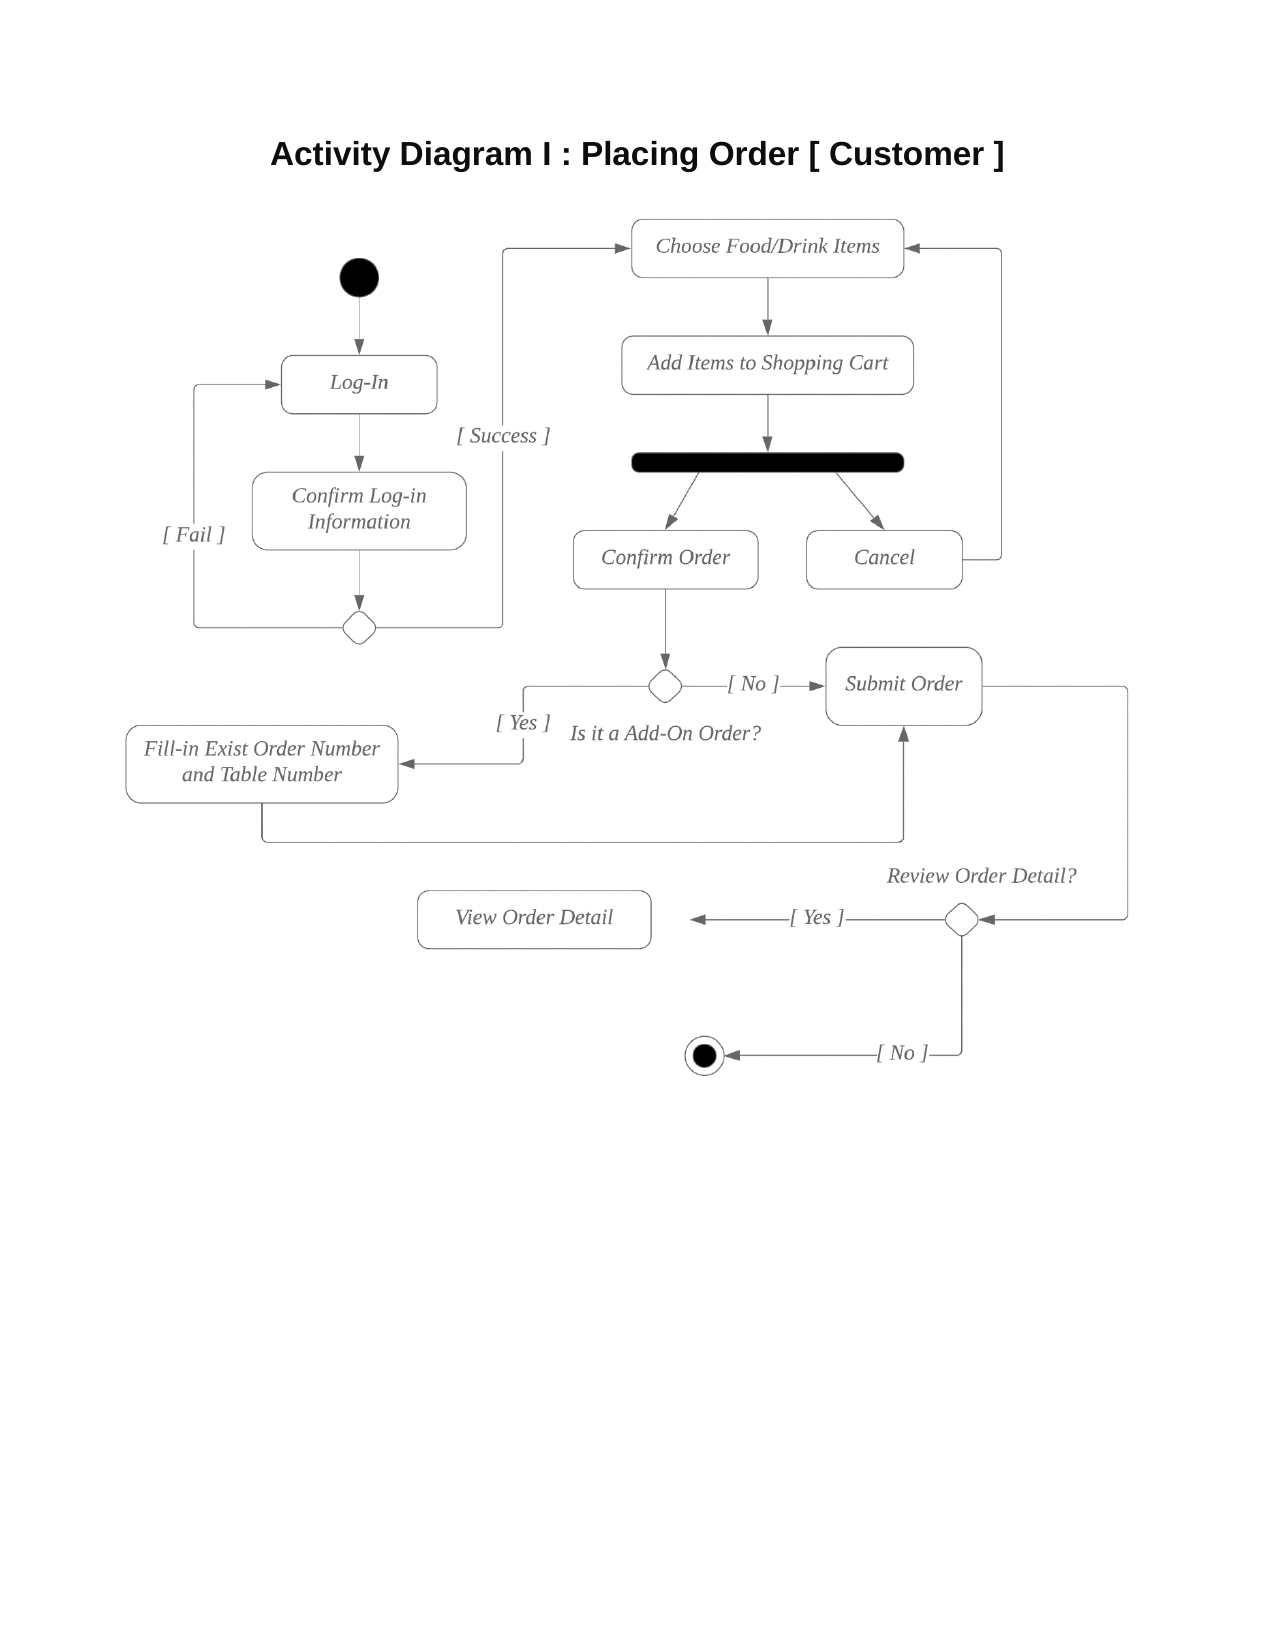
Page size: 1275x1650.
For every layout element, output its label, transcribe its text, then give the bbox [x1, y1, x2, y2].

picture [79, 192, 1196, 1117]
text Activity Diagram I : Placing Order [ Customer ] [75, 134, 1200, 172]
